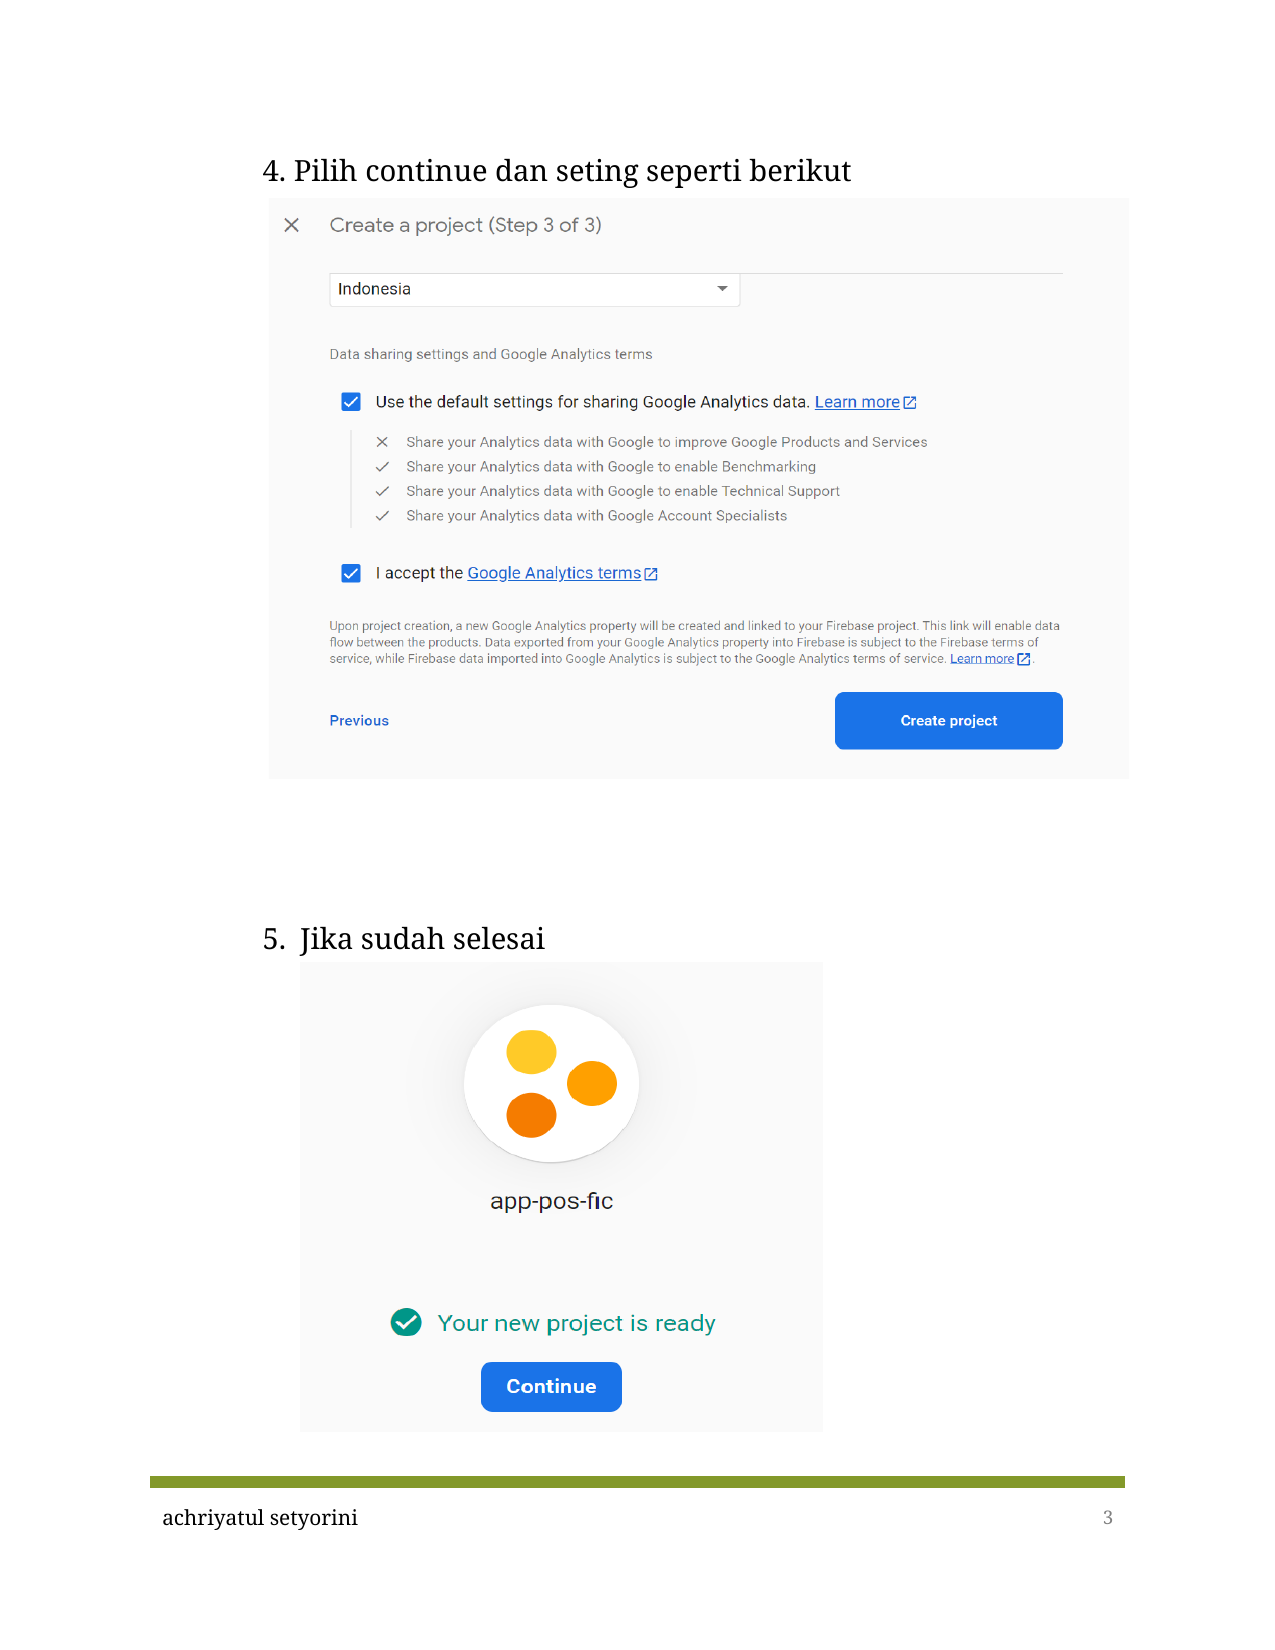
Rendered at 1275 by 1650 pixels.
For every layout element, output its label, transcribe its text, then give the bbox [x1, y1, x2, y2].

list Jika sudah selesai [262, 918, 1125, 958]
picture [268, 198, 1130, 779]
list Pilih continue dan seting seperti berikut [262, 150, 1125, 190]
picture [300, 962, 823, 1432]
